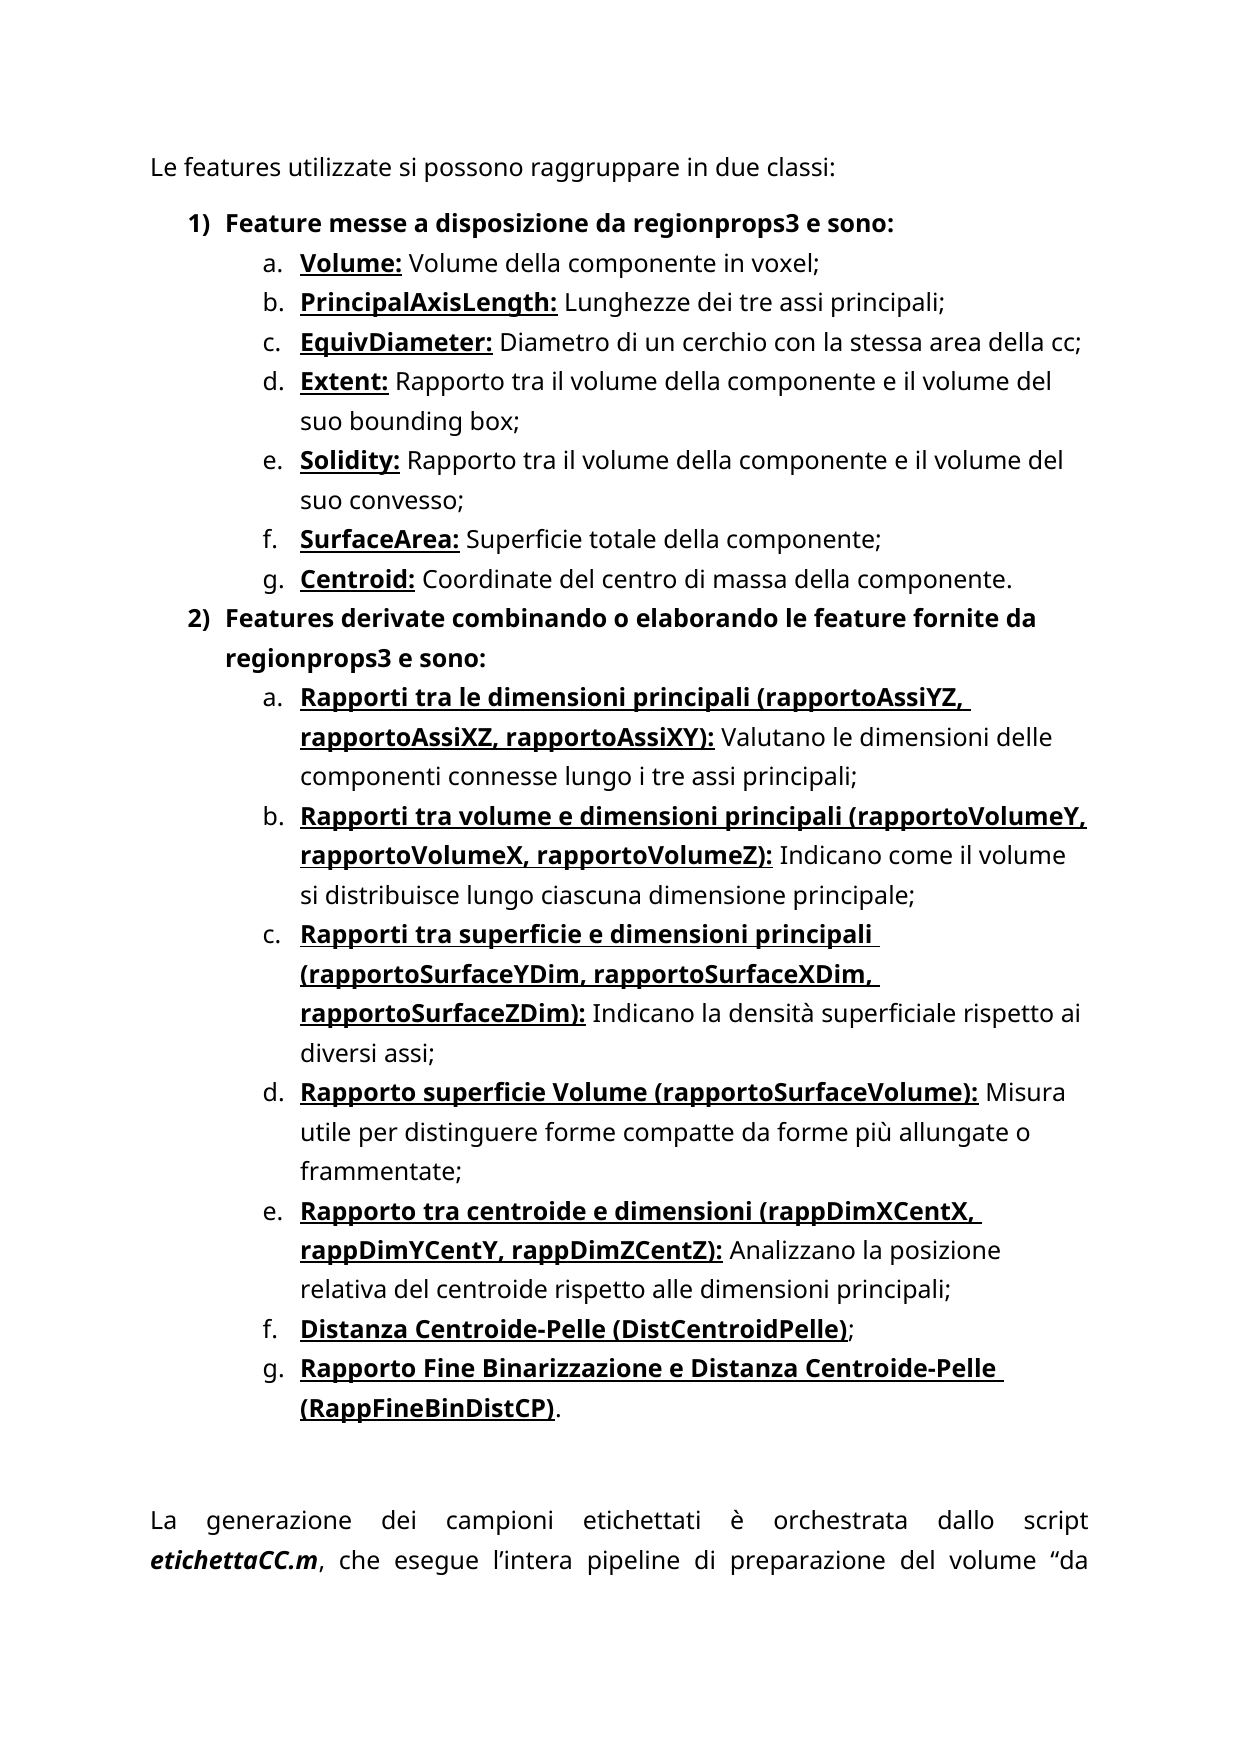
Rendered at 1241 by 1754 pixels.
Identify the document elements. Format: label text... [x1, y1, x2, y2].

list Rapporti tra superficie e dimensioni principali (rapportoSurfaceYDim, rapportoSurfaceXDim, rapportoSurfaceZDim): Indicano la densità superficiale rispetto ai diversi assi; [262, 917, 1090, 1069]
list Extent: Rapporto tra il volume della componente e il volume del suo bounding box; [262, 364, 1090, 438]
list Rapporto Fine Binarizzazione e Distanza Centroide-Pelle (RappFineBinDistCP). [262, 1351, 1090, 1424]
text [150, 1503, 1090, 1576]
list SurfaceArea: Superficie totale della componente; [262, 522, 1090, 556]
list Solidity: Rapporto tra il volume della componente e il volume del suo convesso; [262, 443, 1090, 517]
list Rapporti tra volume e dimensioni principali (rapportoVolumeY, rapportoVolumeX, rapportoVolumeZ): Indicano come il volume si distribuisce lungo ciascuna dimensione principale; [262, 798, 1090, 911]
list Centroid: Coordinate del centro di massa della componente. [262, 561, 1090, 596]
list Rapporto tra centroide e dimensioni (rappDimXCentX, rappDimYCentY, rappDimZCentZ): Analizzano la posizione relativa del centroide rispetto alle dimensioni principali; [262, 1193, 1090, 1306]
list Distanza Centroide-Pelle (DistCentroidPelle); [262, 1312, 1090, 1346]
list EquivDiameter: Diametro di un cerchio con la stessa area della cc; [262, 324, 1090, 359]
text Le features utilizzate si possono raggruppare in due classi: [150, 150, 1090, 184]
list Rapporti tra le dimensioni principali (rapportoAssiYZ, rapportoAssiXZ, rapportoAssiXY): Valutano le dimensioni delle componenti connesse lungo i tre assi principali; [262, 680, 1090, 793]
list Volume: Volume della componente in voxel; [262, 246, 1090, 280]
list Features derivate combinando o elaborando le feature fornite da regionprops3 e sono: [187, 601, 1090, 674]
list Feature messe a disposizione da regionprops3 e sono: [187, 206, 1090, 240]
list Rapporto superficie Volume (rapportoSurfaceVolume): Misura utile per distinguere forme compatte da forme più allungate o frammentate; [262, 1075, 1090, 1188]
list PrincipalAxisLength: Lunghezze dei tre assi principali; [262, 285, 1090, 319]
